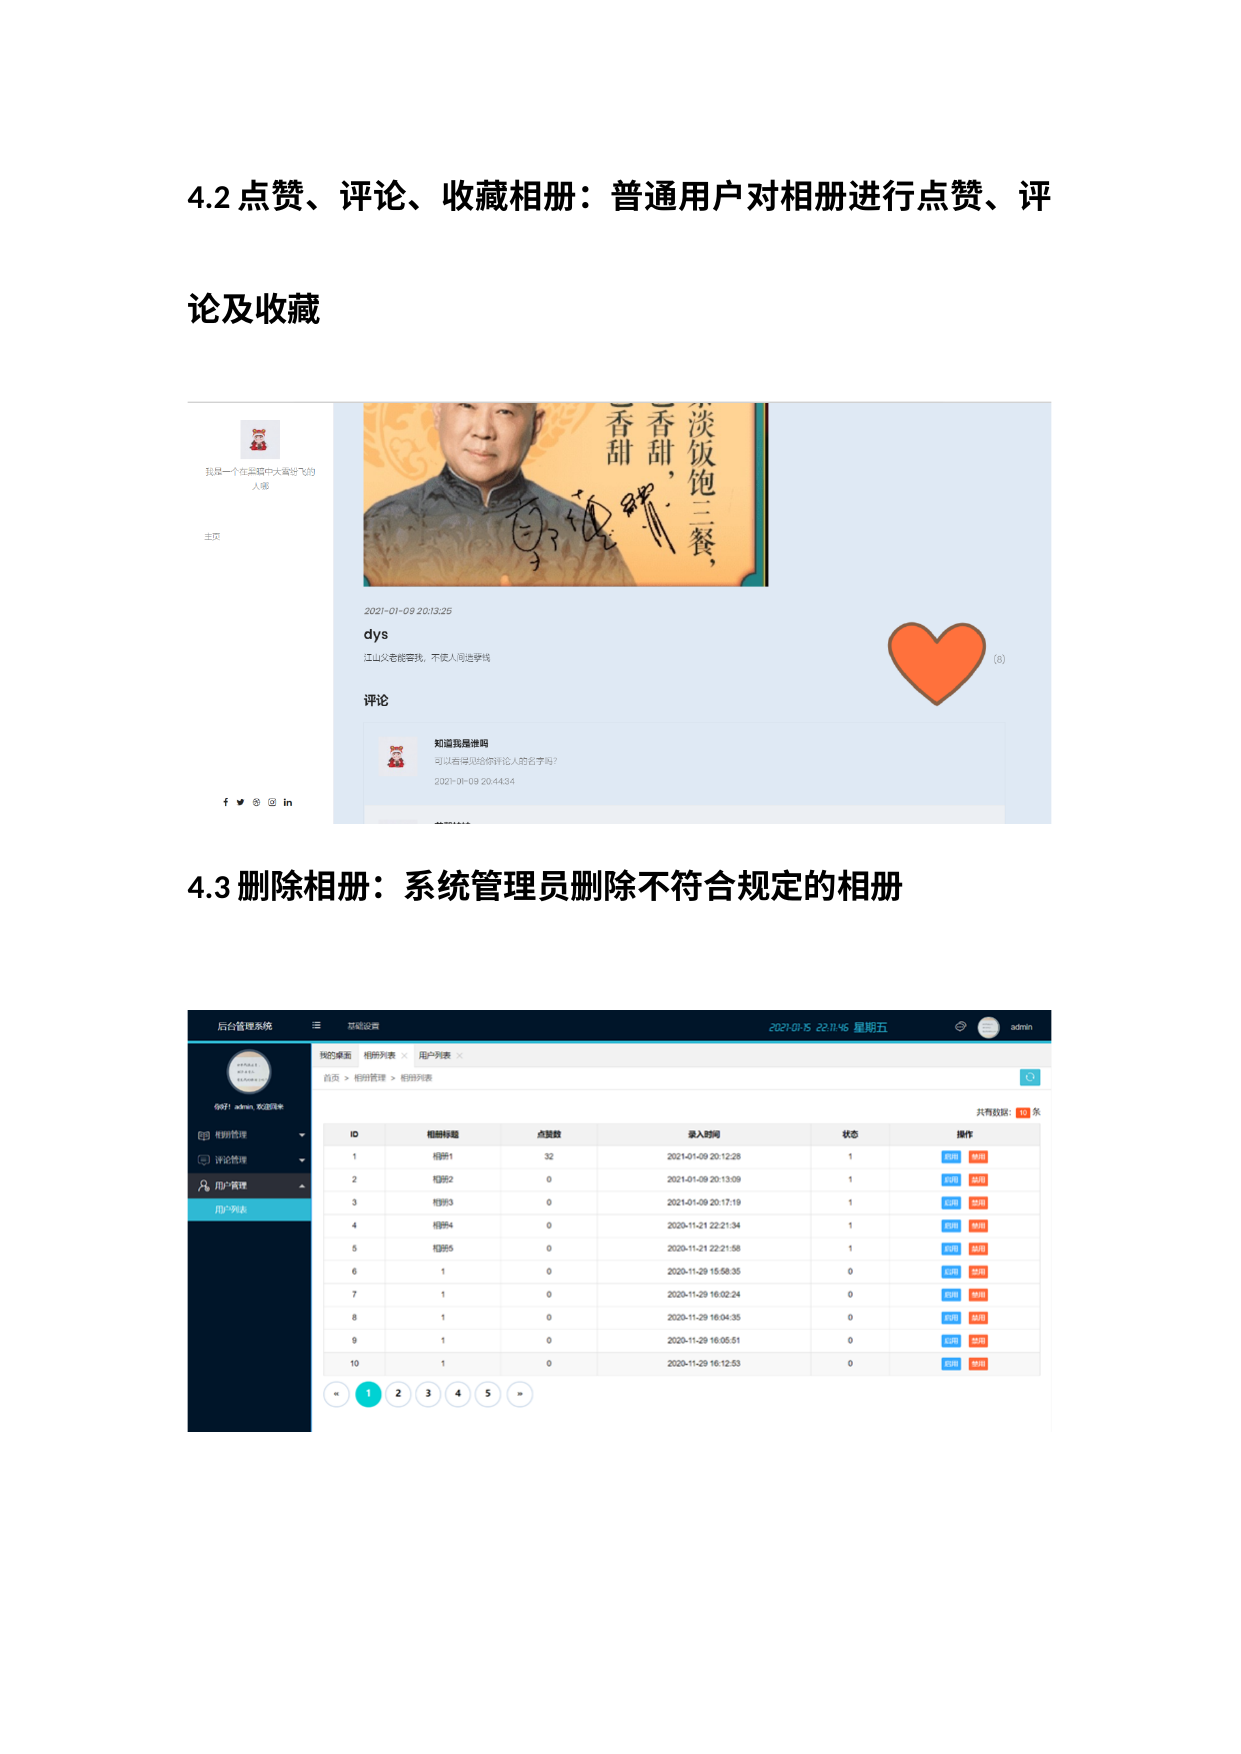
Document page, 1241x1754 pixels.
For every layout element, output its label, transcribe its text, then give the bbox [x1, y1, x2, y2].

subtitle 4.3删除相册：系统管理员删除不符合规定的相册 [187, 851, 1053, 916]
subtitle 4.2点赞、评论、收藏相册：普通用户对相册进行点赞、评论及收藏 [187, 162, 1053, 339]
picture [187, 1010, 1052, 1432]
picture [187, 401, 1052, 824]
